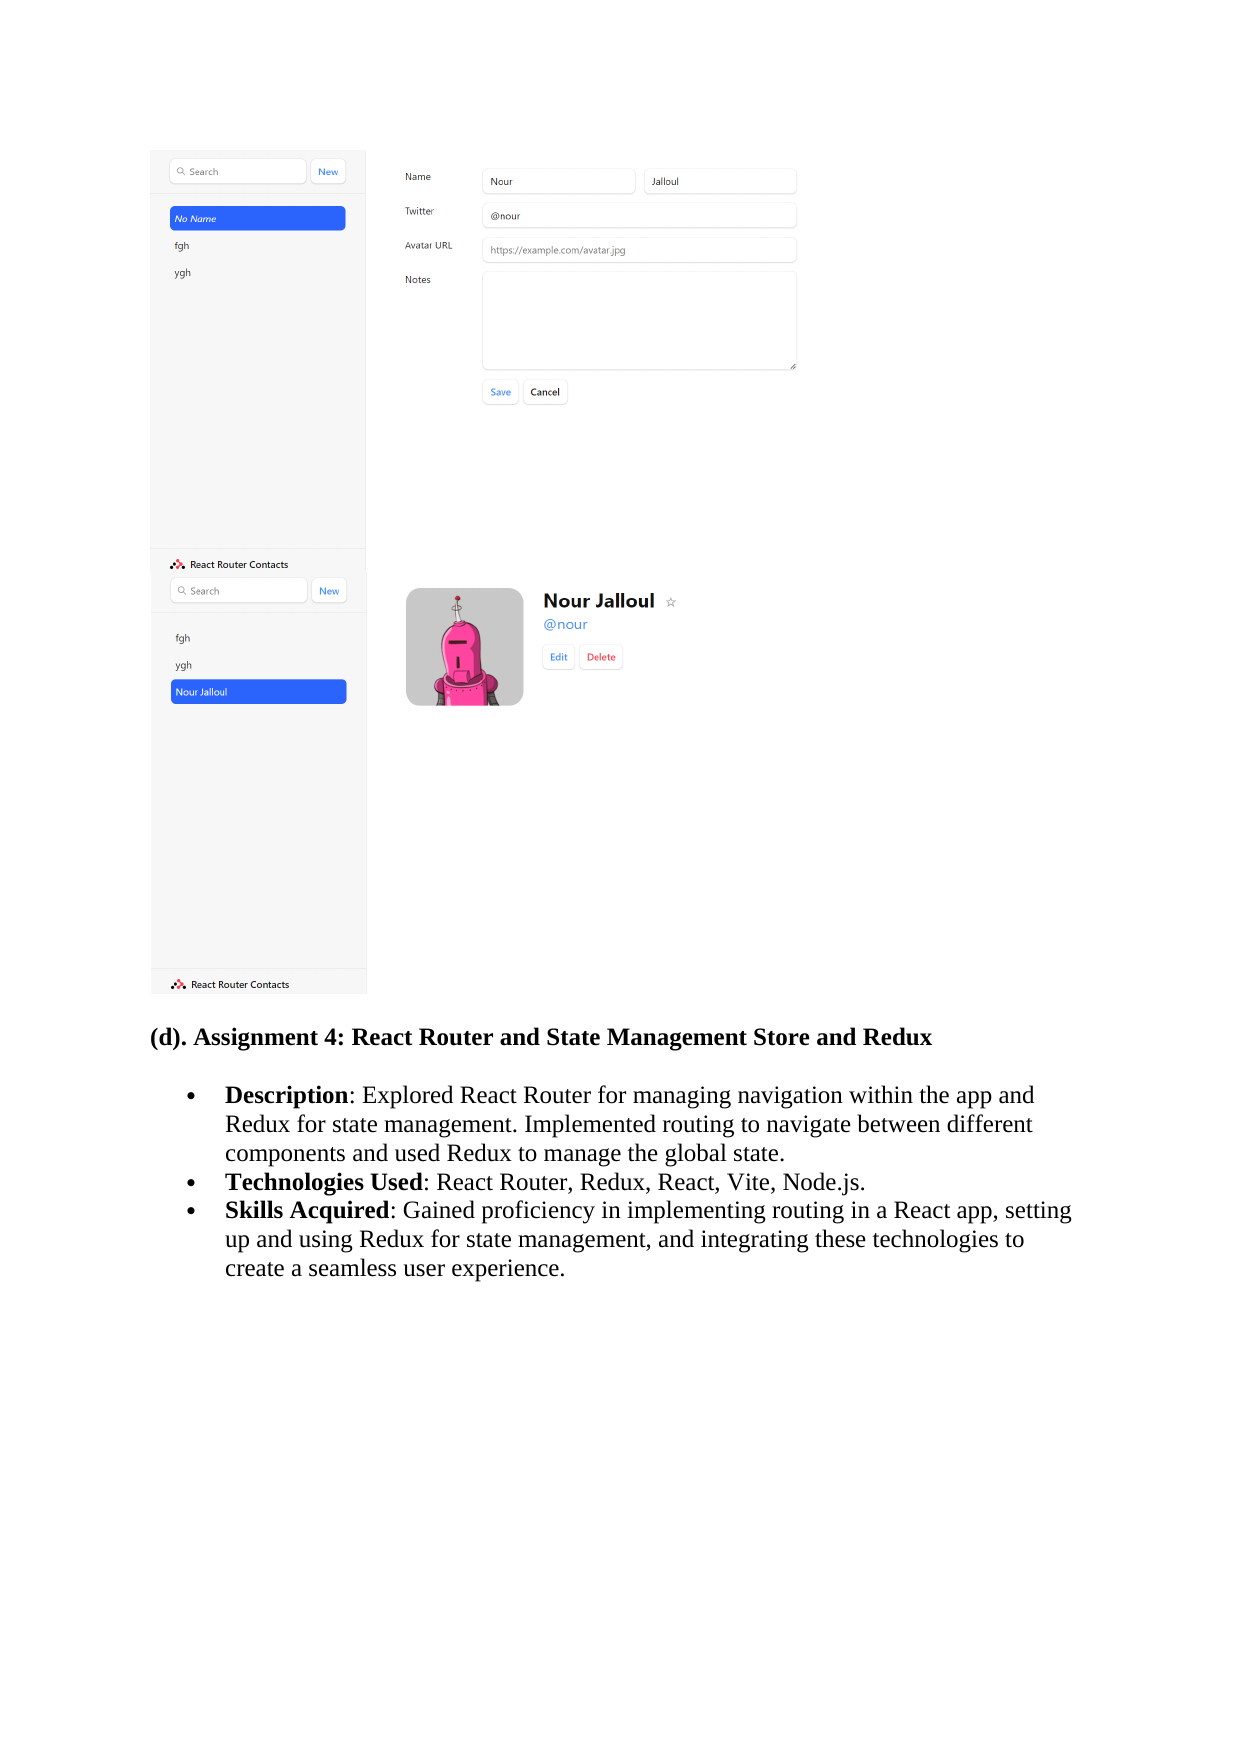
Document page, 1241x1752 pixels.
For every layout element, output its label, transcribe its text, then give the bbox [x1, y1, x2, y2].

list Description: Explored React Router for managing navigation within the app and Redux for state management. Implemented routing to navigate between different components and used Redux to manage the global state. [187, 1080, 1090, 1167]
list Skills Acquired: Gained proficiency in implementing routing in a React app, setting up and using Redux for state management, and integrating these technologies to create a seamless user experience. [187, 1195, 1090, 1282]
picture [150, 150, 828, 994]
list Technologies Used: React Router, Redux, React, Vite, Node.js. [187, 1167, 1090, 1195]
text (d). Assignment 4: React Router and State Management Store and Redux [150, 1022, 1090, 1051]
